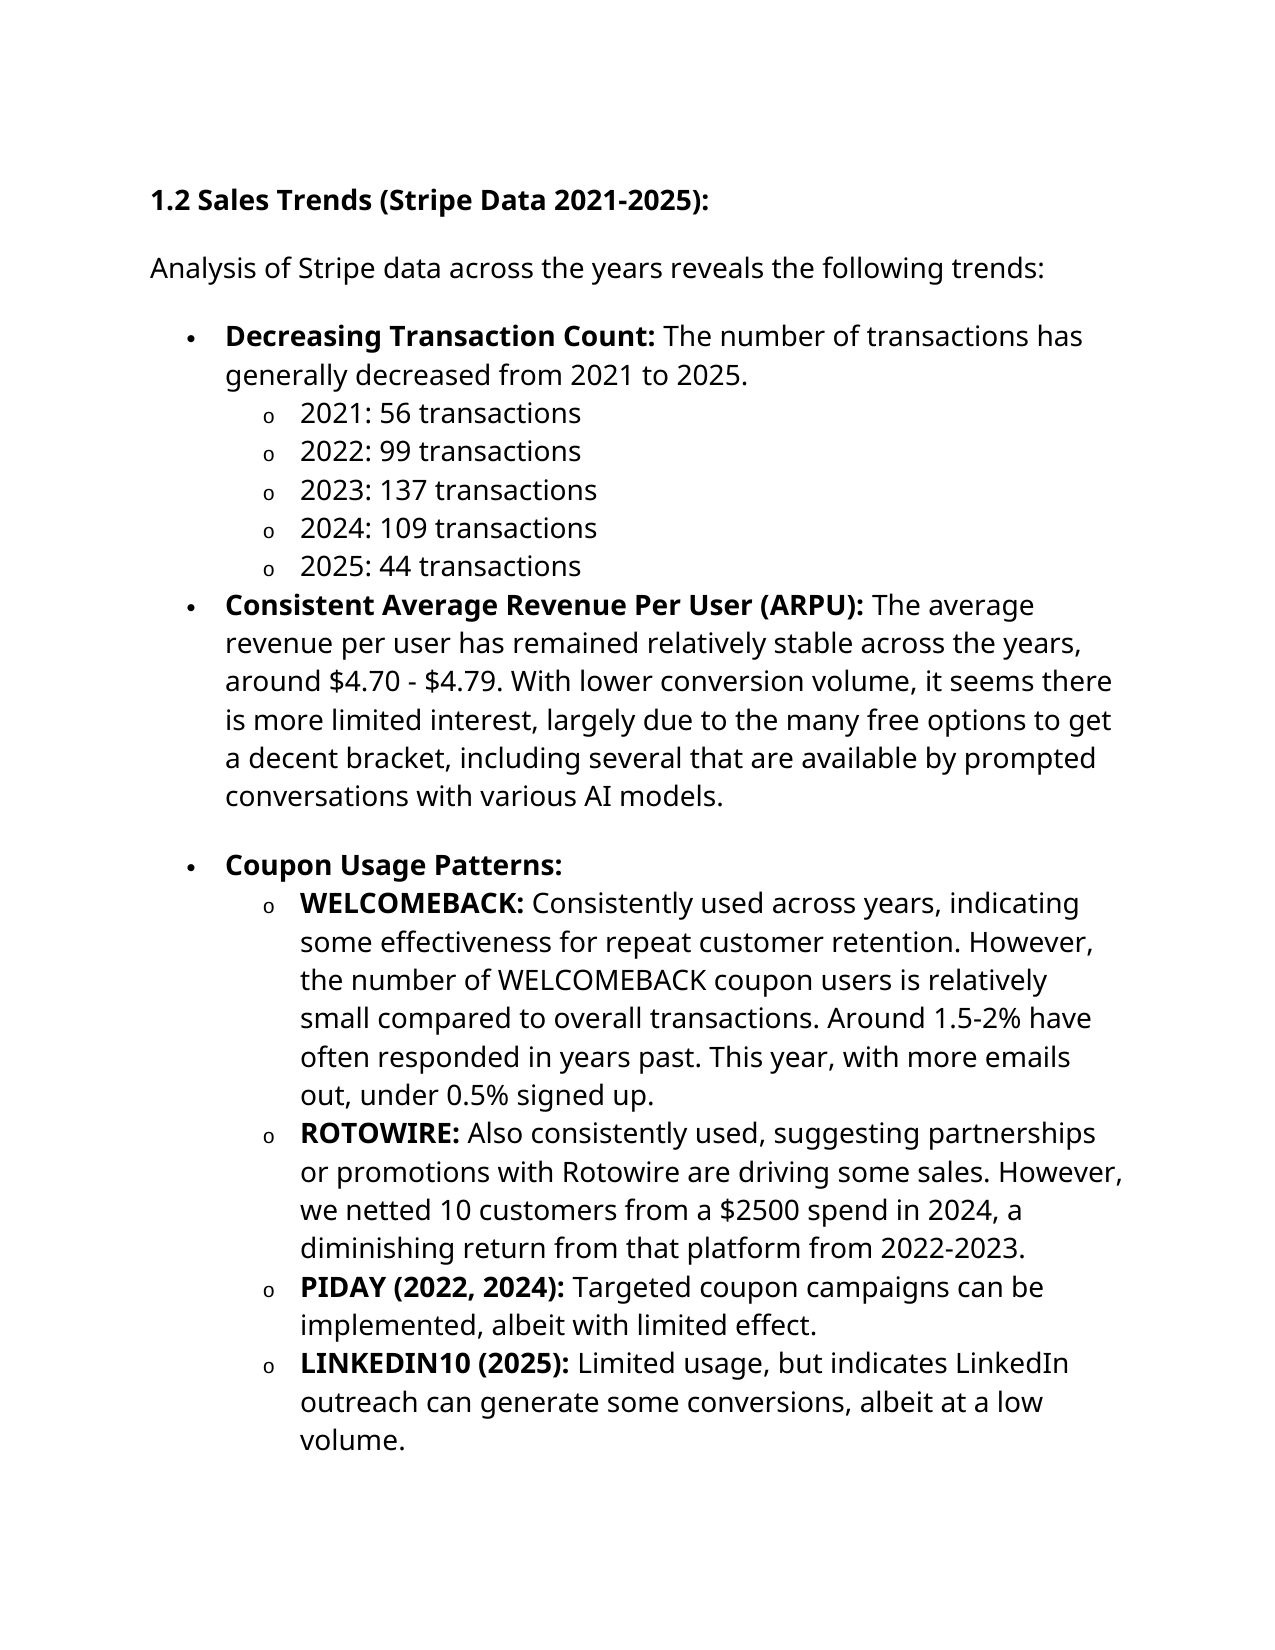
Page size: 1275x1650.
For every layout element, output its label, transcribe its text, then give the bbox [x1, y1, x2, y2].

list 2024: 109 transactions [262, 508, 1125, 547]
list 2021: 56 transactions [262, 393, 1125, 432]
text 1.2 Sales Trends (Stripe Data 2021-2025): [150, 180, 1125, 218]
list 2025: 44 transactions [262, 547, 1125, 585]
text Analysis of Stripe data across the years reveals the following trends: [150, 248, 1125, 287]
list LINKEDIN10 (2025): Limited usage, but indicates LinkedIn outreach can generate some conversions, albeit at a low volume. [262, 1344, 1125, 1459]
list Coupon Usage Patterns: [187, 846, 1125, 884]
list Decreasing Transaction Count: The number of transactions has generally decreased from 2021 to 2025. [187, 317, 1125, 393]
list PIDAY (2022, 2024): Targeted coupon campaigns can be implemented, albeit with limited effect. [262, 1267, 1125, 1344]
list 2022: 99 transactions [262, 432, 1125, 470]
list ROTOWIRE: Also consistently used, suggesting partnerships or promotions with Rotowire are driving some sales. However, we netted 10 customers from a $2500 spend in 2024, a diminishing return from that platform from 2022-2023. [262, 1114, 1125, 1267]
list 2023: 137 transactions [262, 470, 1125, 508]
list Consistent Average Revenue Per User (ARPU): The average revenue per user has remained relatively stable across the years, around $4.70 - $4.79. With lower conversion volume, it seems there is more limited interest, largely due to the many free options to get a decent bracket, including several that are available by prompted conversations with various AI models. [187, 585, 1125, 846]
list WELCOMEBACK: Consistently used across years, indicating some effectiveness for repeat customer retention. However, the number of WELCOMEBACK coupon users is relatively small compared to overall transactions. Around 1.5-2% have often responded in years past. This year, with more emails out, under 0.5% signed up. [262, 884, 1125, 1114]
